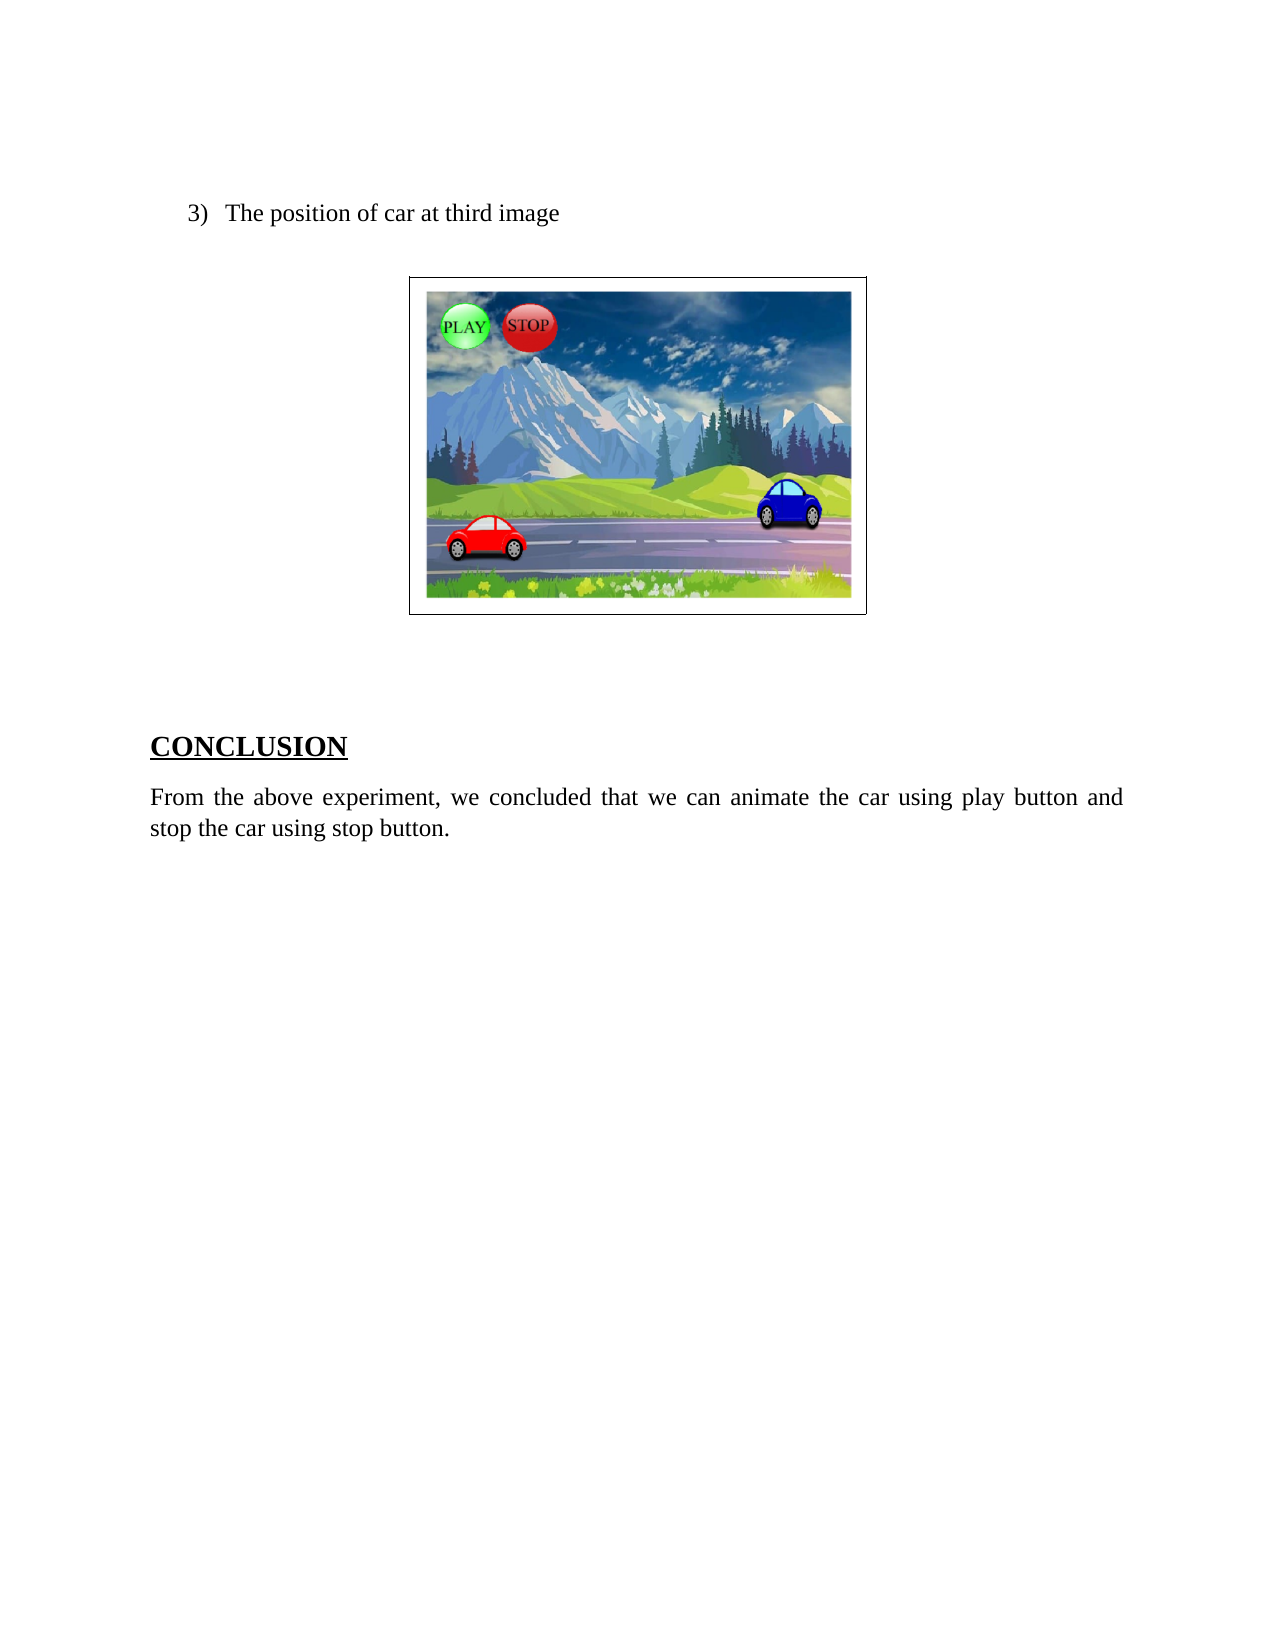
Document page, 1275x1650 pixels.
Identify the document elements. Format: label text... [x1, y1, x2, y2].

list The position of car at third image [187, 198, 1125, 226]
text From the above experiment, we concluded that we can animate the car using play button and stop the car using stop button. [150, 782, 1125, 841]
picture [410, 278, 866, 614]
text CONCLUSION [150, 729, 1125, 762]
